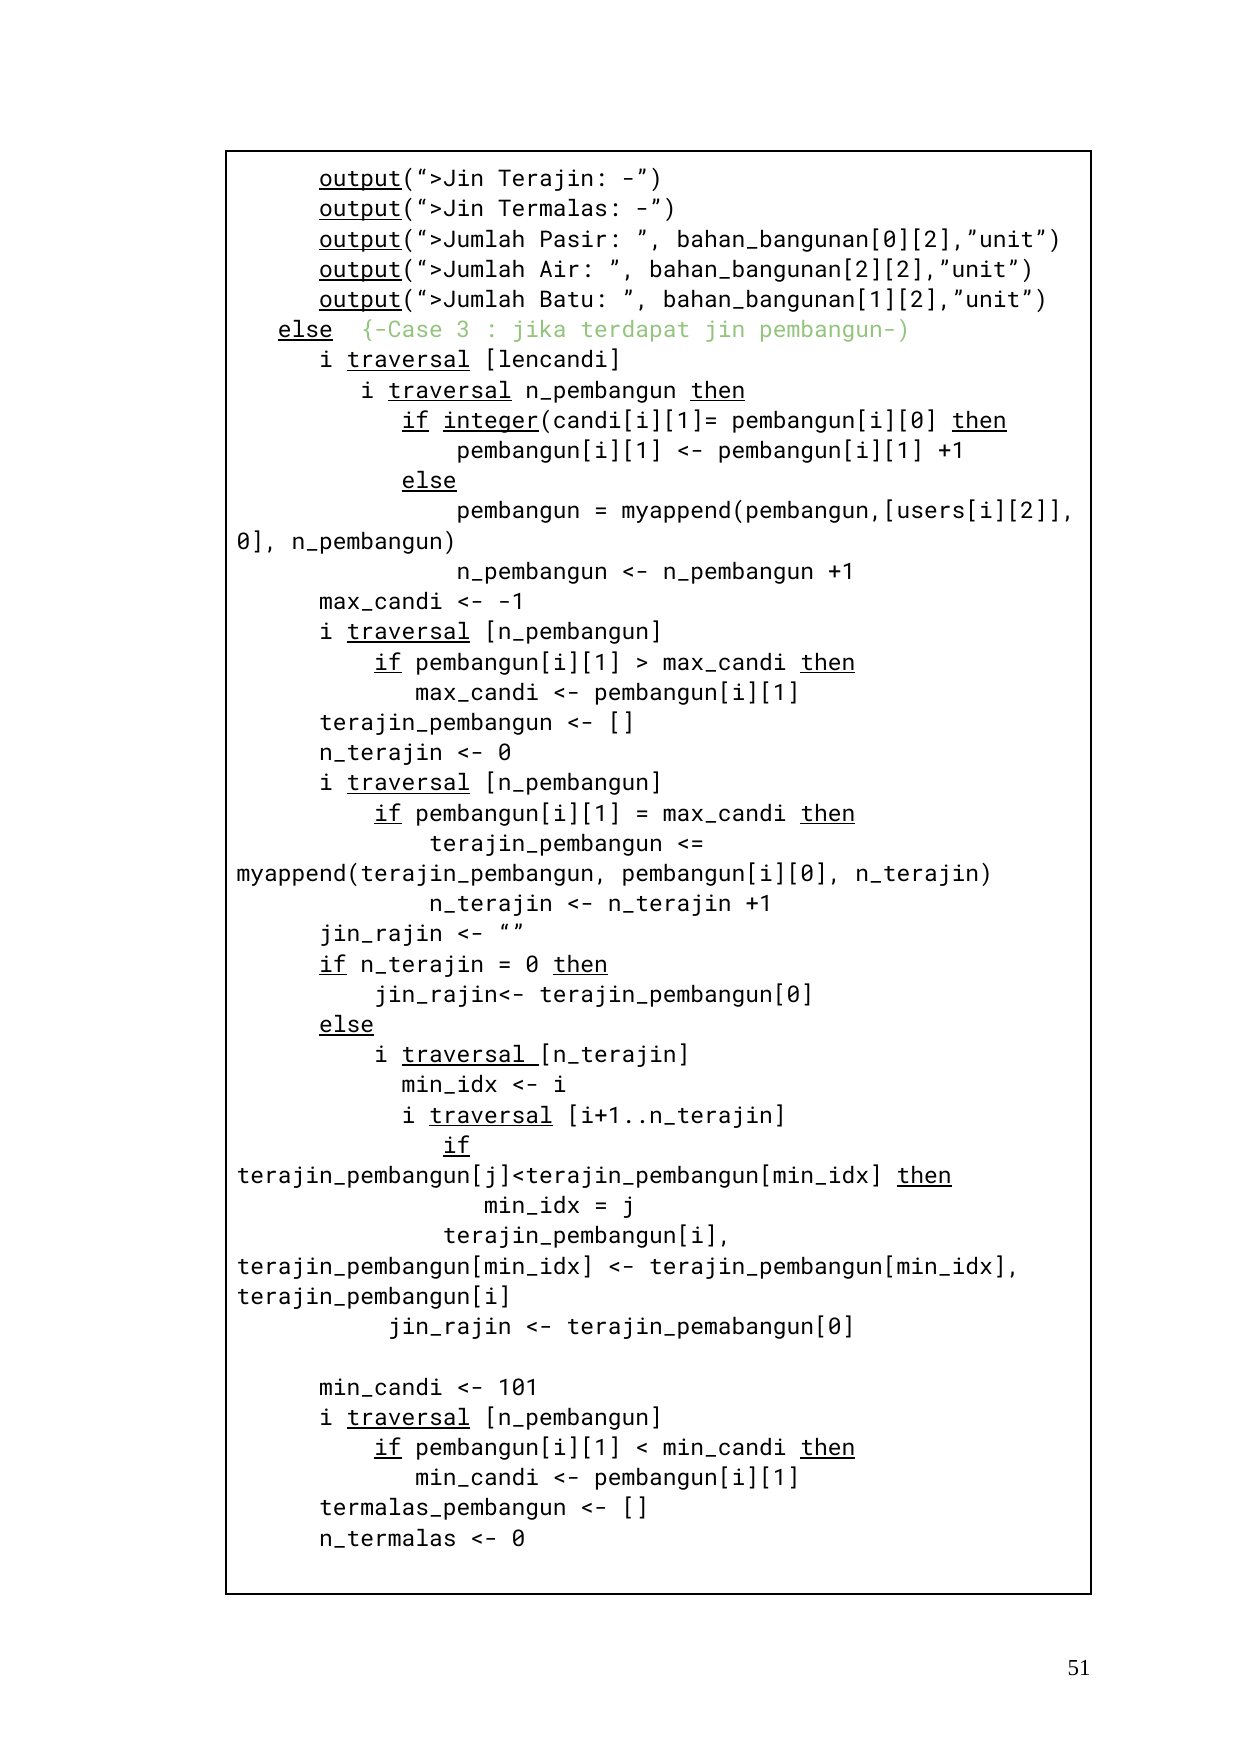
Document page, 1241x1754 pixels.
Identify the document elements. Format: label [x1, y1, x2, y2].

table_cell [227, 152, 1090, 1593]
